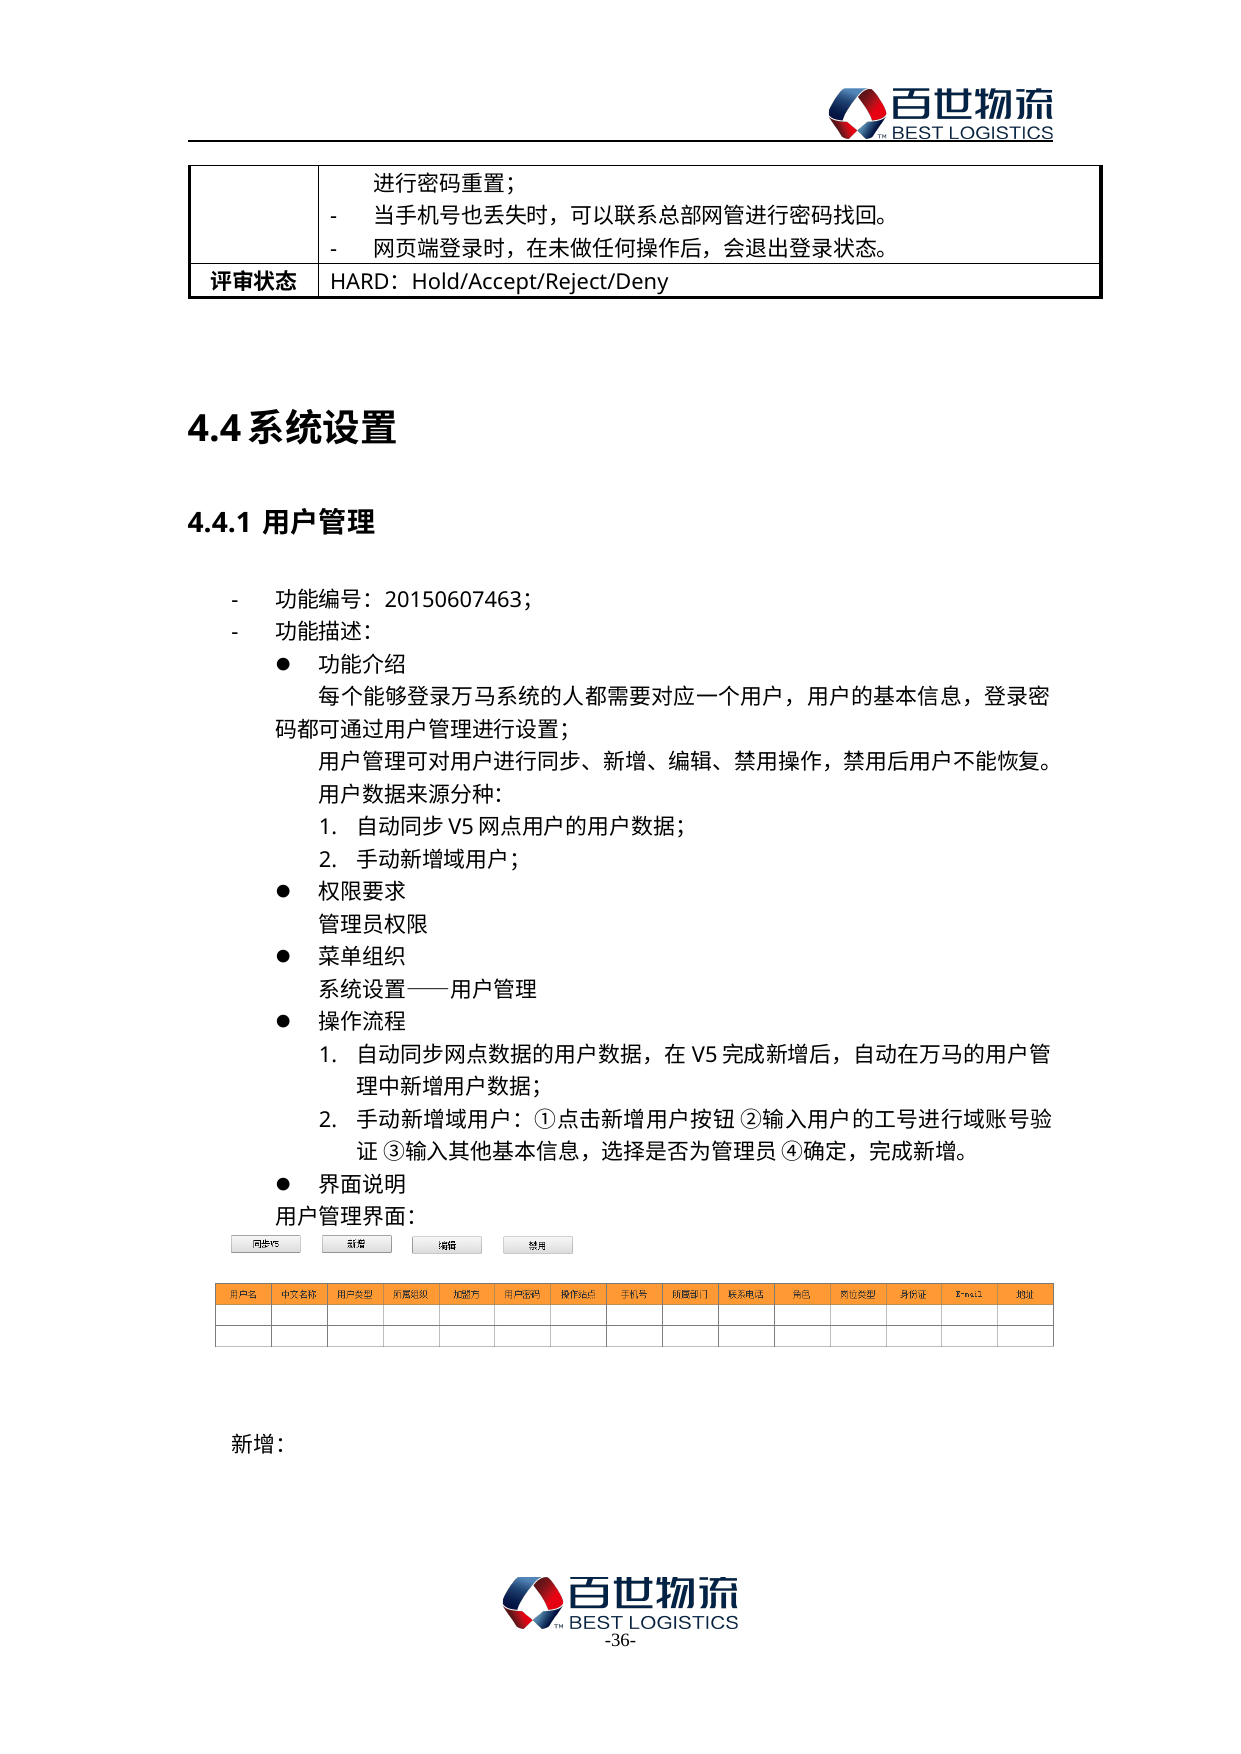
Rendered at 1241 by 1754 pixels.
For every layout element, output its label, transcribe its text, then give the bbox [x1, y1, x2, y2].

list 权限要求 [275, 874, 1053, 906]
picture [209, 1231, 1075, 1400]
list 自动同步V5网点用户的用户数据； [319, 809, 1053, 841]
list 用户管理可对用户进行同步、新增、编辑、禁用操作，禁用后用户不能恢复。 [319, 744, 1053, 776]
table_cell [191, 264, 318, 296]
list 功能介绍 [275, 646, 1053, 679]
list 系统设置——用户管理 [319, 971, 1053, 1004]
list 用户数据来源分种： [319, 776, 1053, 809]
list 自动同步网点数据的用户数据，在V5完成新增后，自动在万马的用户管理中新增用户数据； [319, 1036, 1053, 1101]
picture [828, 88, 1053, 139]
list 手动新增域用户； [319, 841, 1053, 874]
list 功能编号：20150607463； [231, 581, 1053, 614]
subtitle 用户管理 [187, 487, 1053, 552]
list 功能描述： [231, 614, 1053, 646]
list 管理员权限 [319, 906, 1053, 939]
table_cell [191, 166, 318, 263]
list 操作流程 [275, 1004, 1053, 1036]
subtitle 系统设置 [187, 393, 1053, 458]
list 界面说明 [275, 1166, 1053, 1199]
list 手动新增域用户：①点击新增用户按钮 ②输入用户的工号进行域账号验证 ③输入其他基本信息，选择是否为管理员 ④确定，完成新增。 [319, 1101, 1053, 1166]
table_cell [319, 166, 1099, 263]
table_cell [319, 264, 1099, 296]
text 新增： [231, 1426, 1053, 1459]
text 每个能够登录万马系统的人都需要对应一个用户，用户的基本信息，登录密码都可通过用户管理进行设置； [275, 679, 1053, 744]
list 菜单组织 [275, 939, 1053, 971]
list 用户管理界面： [231, 1199, 1053, 1231]
picture [502, 1577, 738, 1629]
